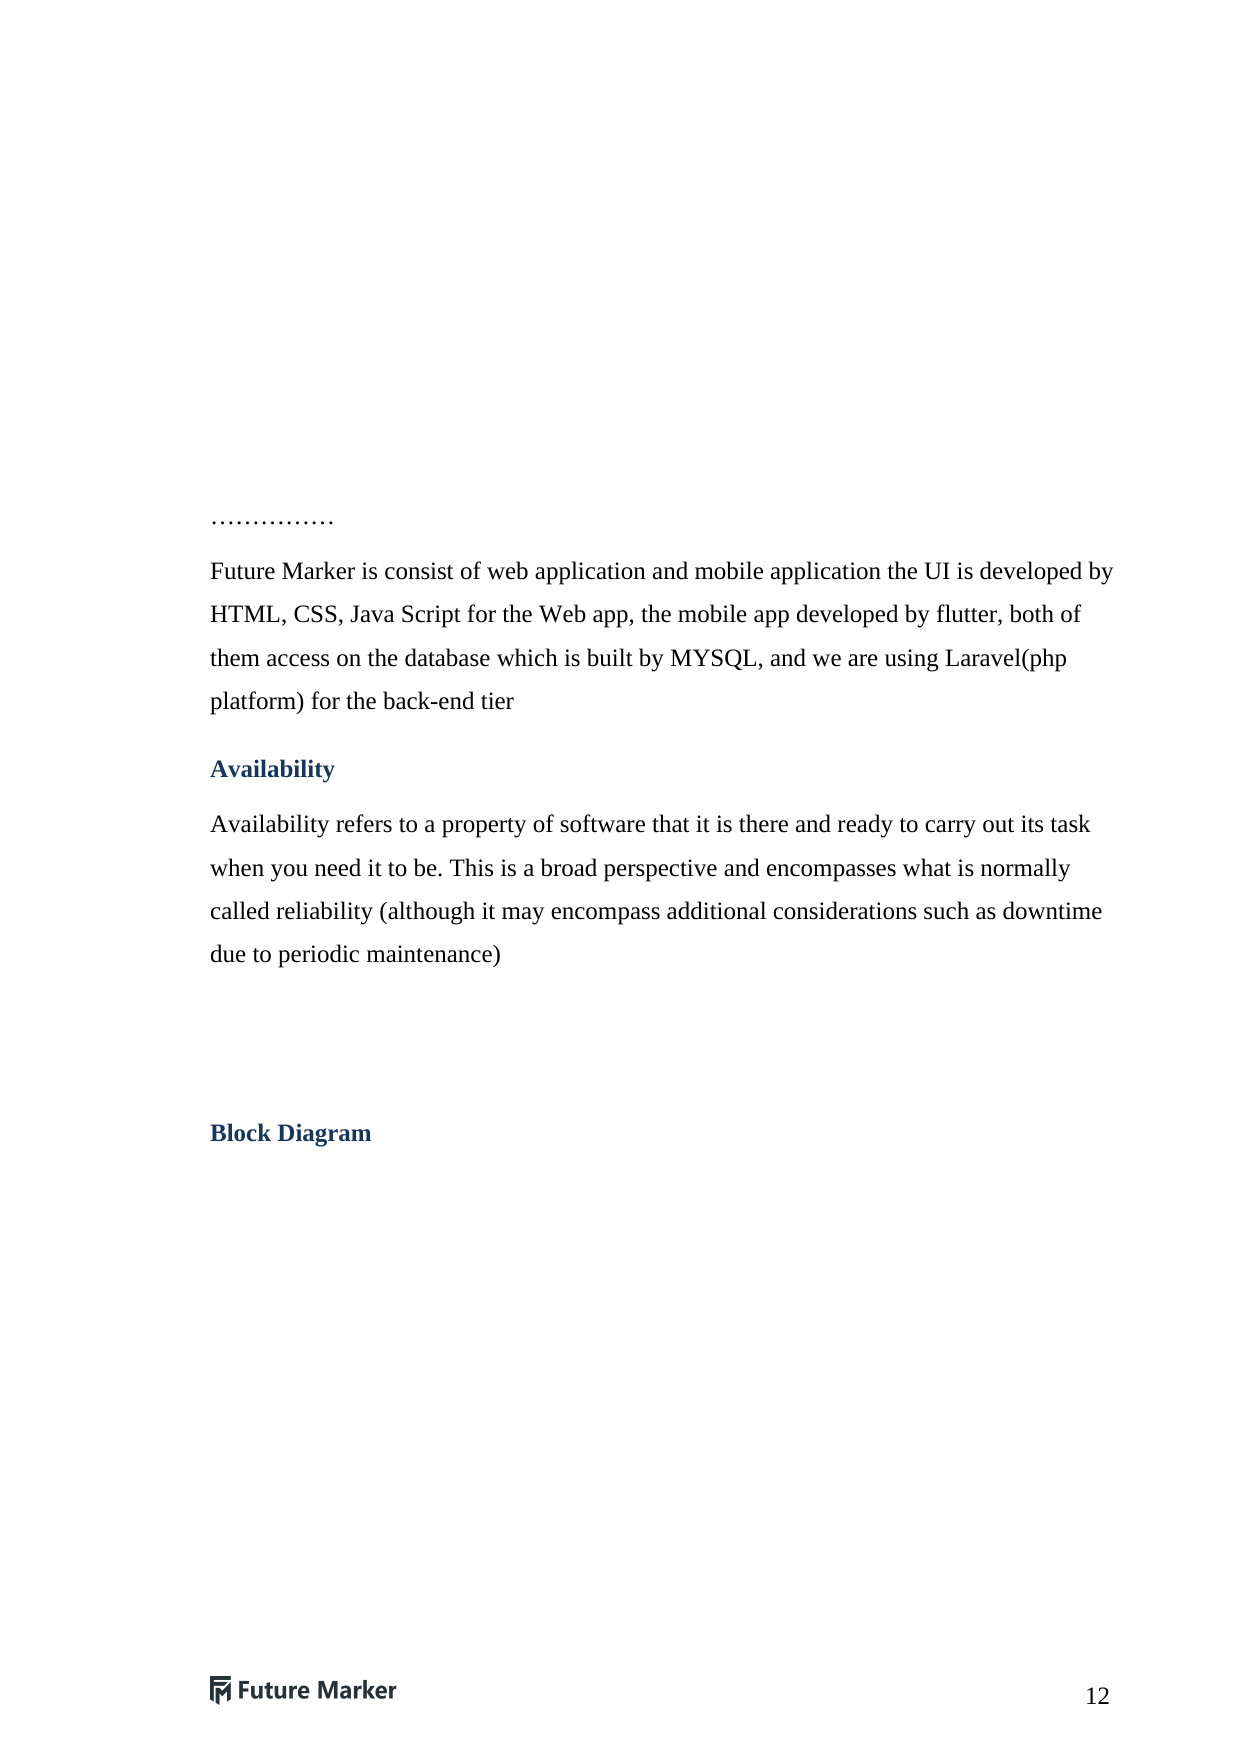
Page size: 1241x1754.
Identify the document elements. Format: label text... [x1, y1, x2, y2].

text …………… [210, 501, 1120, 529]
text Future Marker is consist of web application and mobile application the UI is developed by HTML, CSS, Java Script for the Web app, the mobile app developed by flutter, both of them access on the database which is built by MYSQL, and we are using Laravel(php platform) for the back-end tier [210, 556, 1120, 714]
subtitle Availability [210, 754, 1120, 783]
subtitle Block Diagram [210, 1118, 1120, 1147]
text Availability refers to a property of software that it is there and ready to carry out its task when you need it to be. This is a broad perspective and encompasses what is normally called reliability (although it may encompass additional considerations such as downtime due to periodic maintenance) [210, 809, 1120, 968]
picture [210, 1676, 397, 1705]
